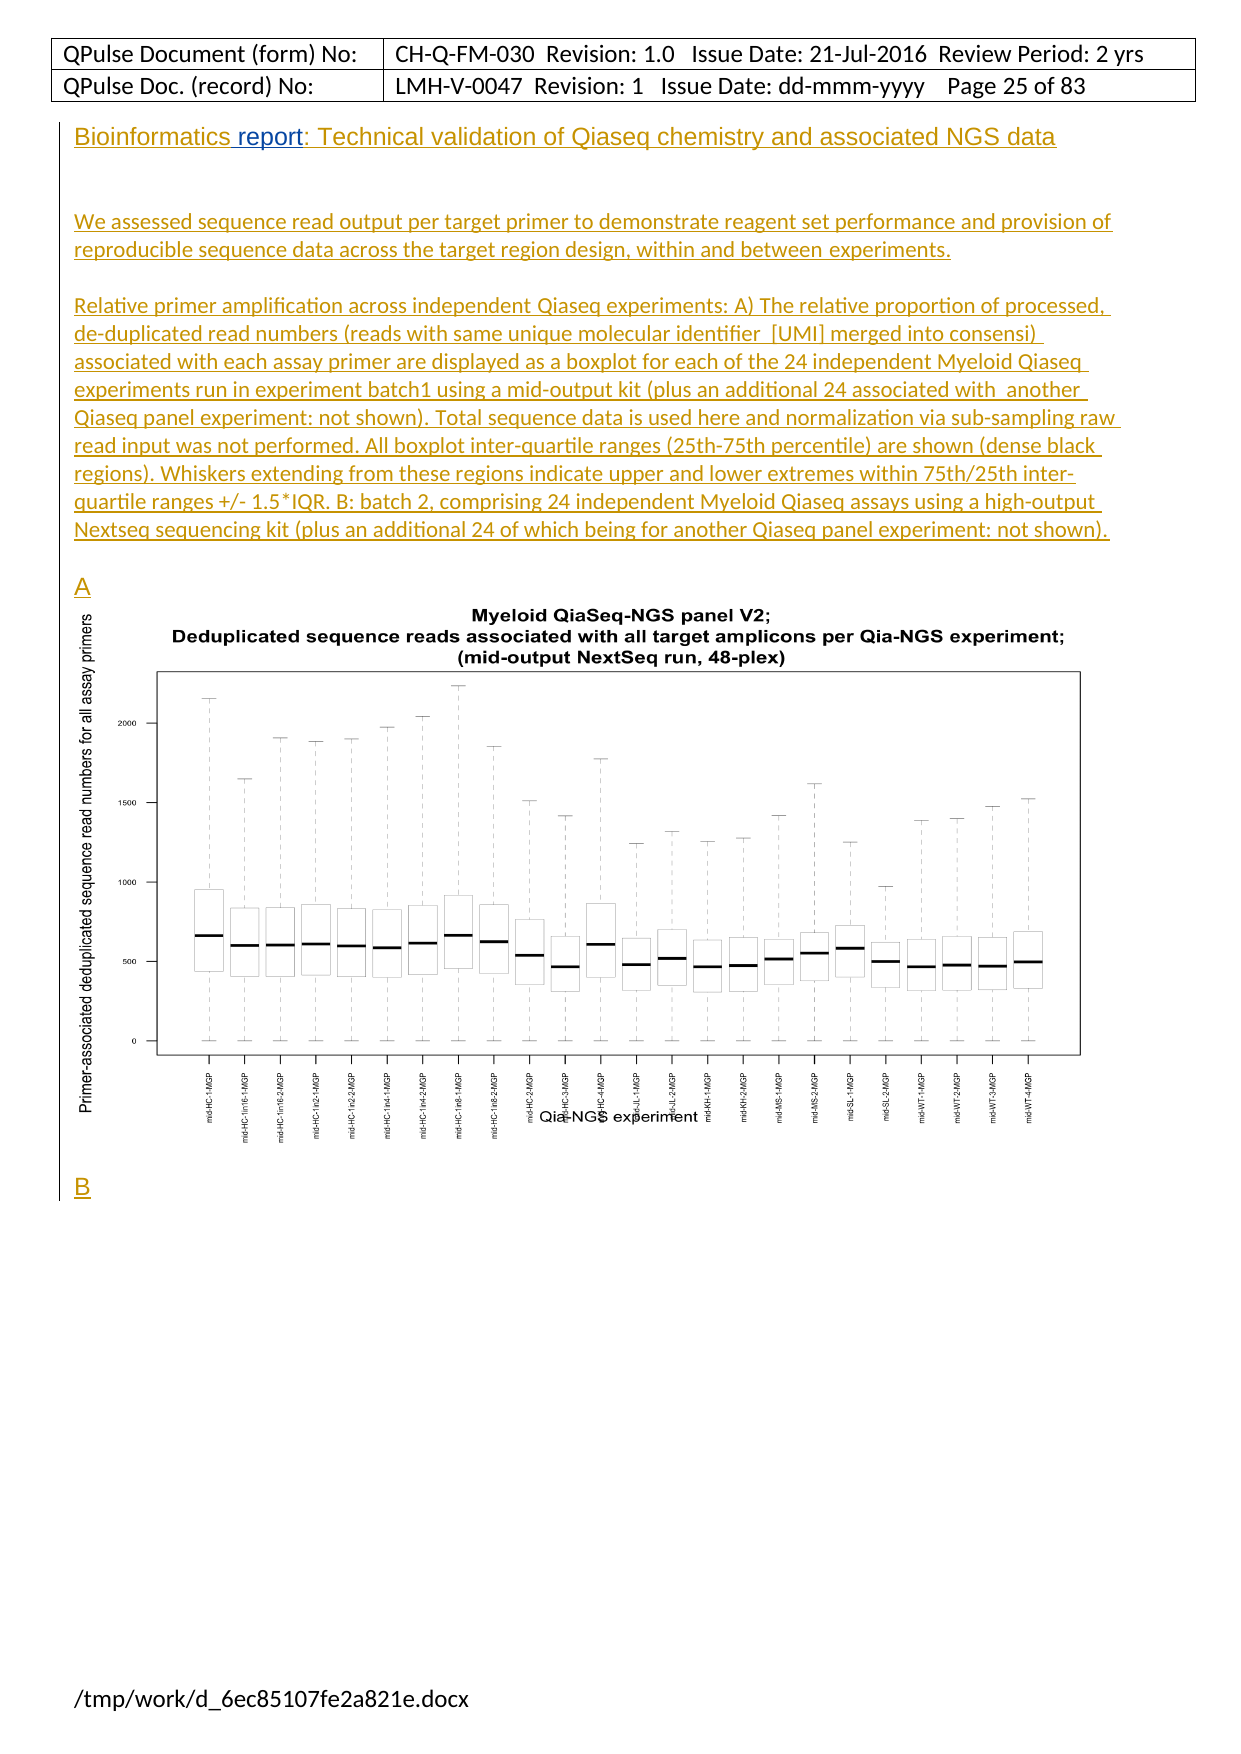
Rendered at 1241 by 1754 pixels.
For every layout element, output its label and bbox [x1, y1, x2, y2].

picture [73, 600, 1123, 1144]
